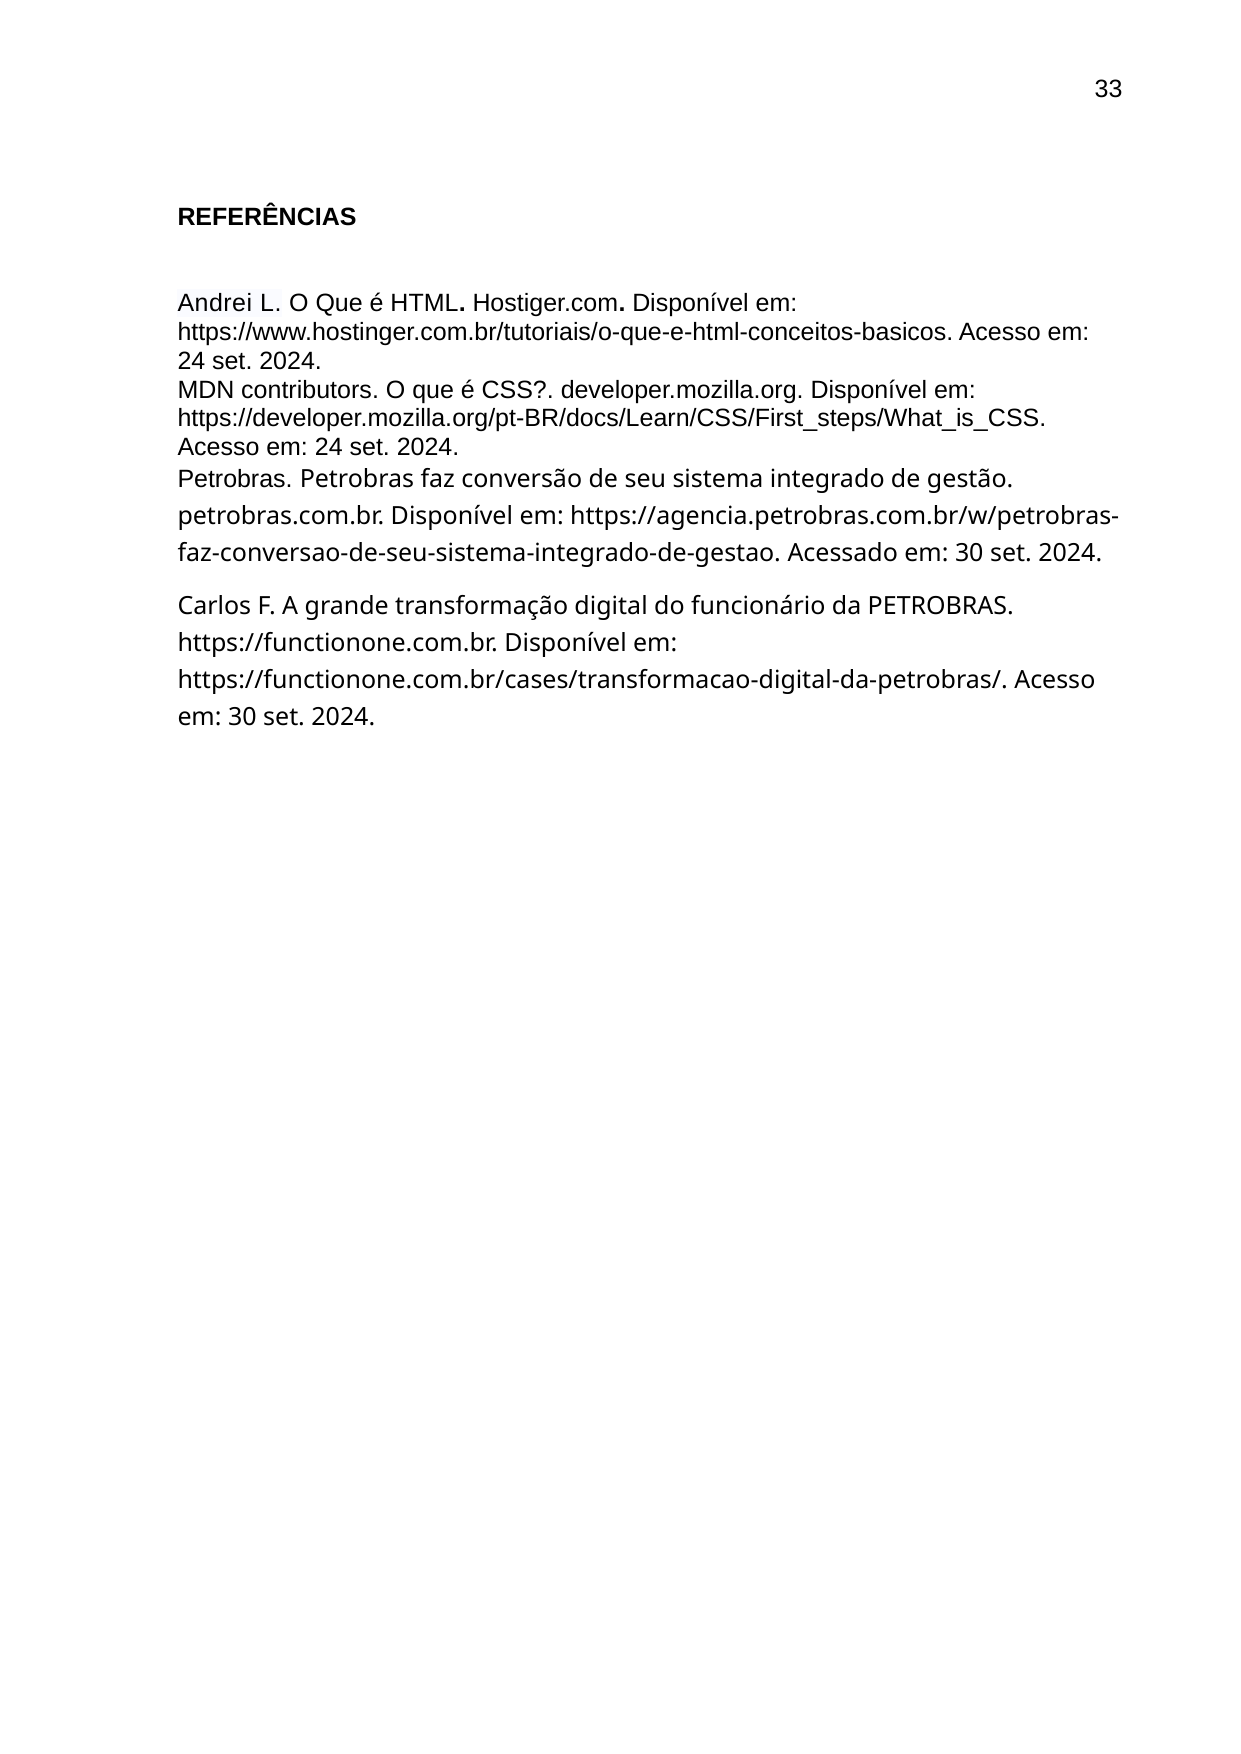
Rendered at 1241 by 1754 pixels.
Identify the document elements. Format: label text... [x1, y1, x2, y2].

text Carlos F. A grande transformação digital do funcionário da PETROBRAS. https://functionone.com.br. Disponível em: https://functionone.com.br/cases/transformacao-digital-da-petrobras/. Acesso em: 30 set. 2024. [177, 588, 1122, 732]
text Petrobras. Petrobras faz conversão de seu sistema integrado de gestão. petrobras.com.br. Disponível em: https://agencia.petrobras.com.br/w/petrobras-faz-conversao-de-seu-sistema-integrado-de-gestao. Acessado em: 30 set. 2024. [177, 461, 1122, 568]
subtitle REFERÊNCIAS [177, 202, 1122, 231]
text MDN contributors. O que é CSS?. developer.mozilla.org. Disponível em: https://developer.mozilla.org/pt-BR/docs/Learn/CSS/First_steps/What_is_CSS. Acesso em: 24 set. 2024. [177, 375, 1122, 461]
text Andrei L. O Que é HTML. Hostiger.com. Disponível em: https://www.hostinger.com.br/tutoriais/o-que-e-html-conceitos-basicos. Acesso em: 24 set. 2024. [177, 288, 1122, 375]
